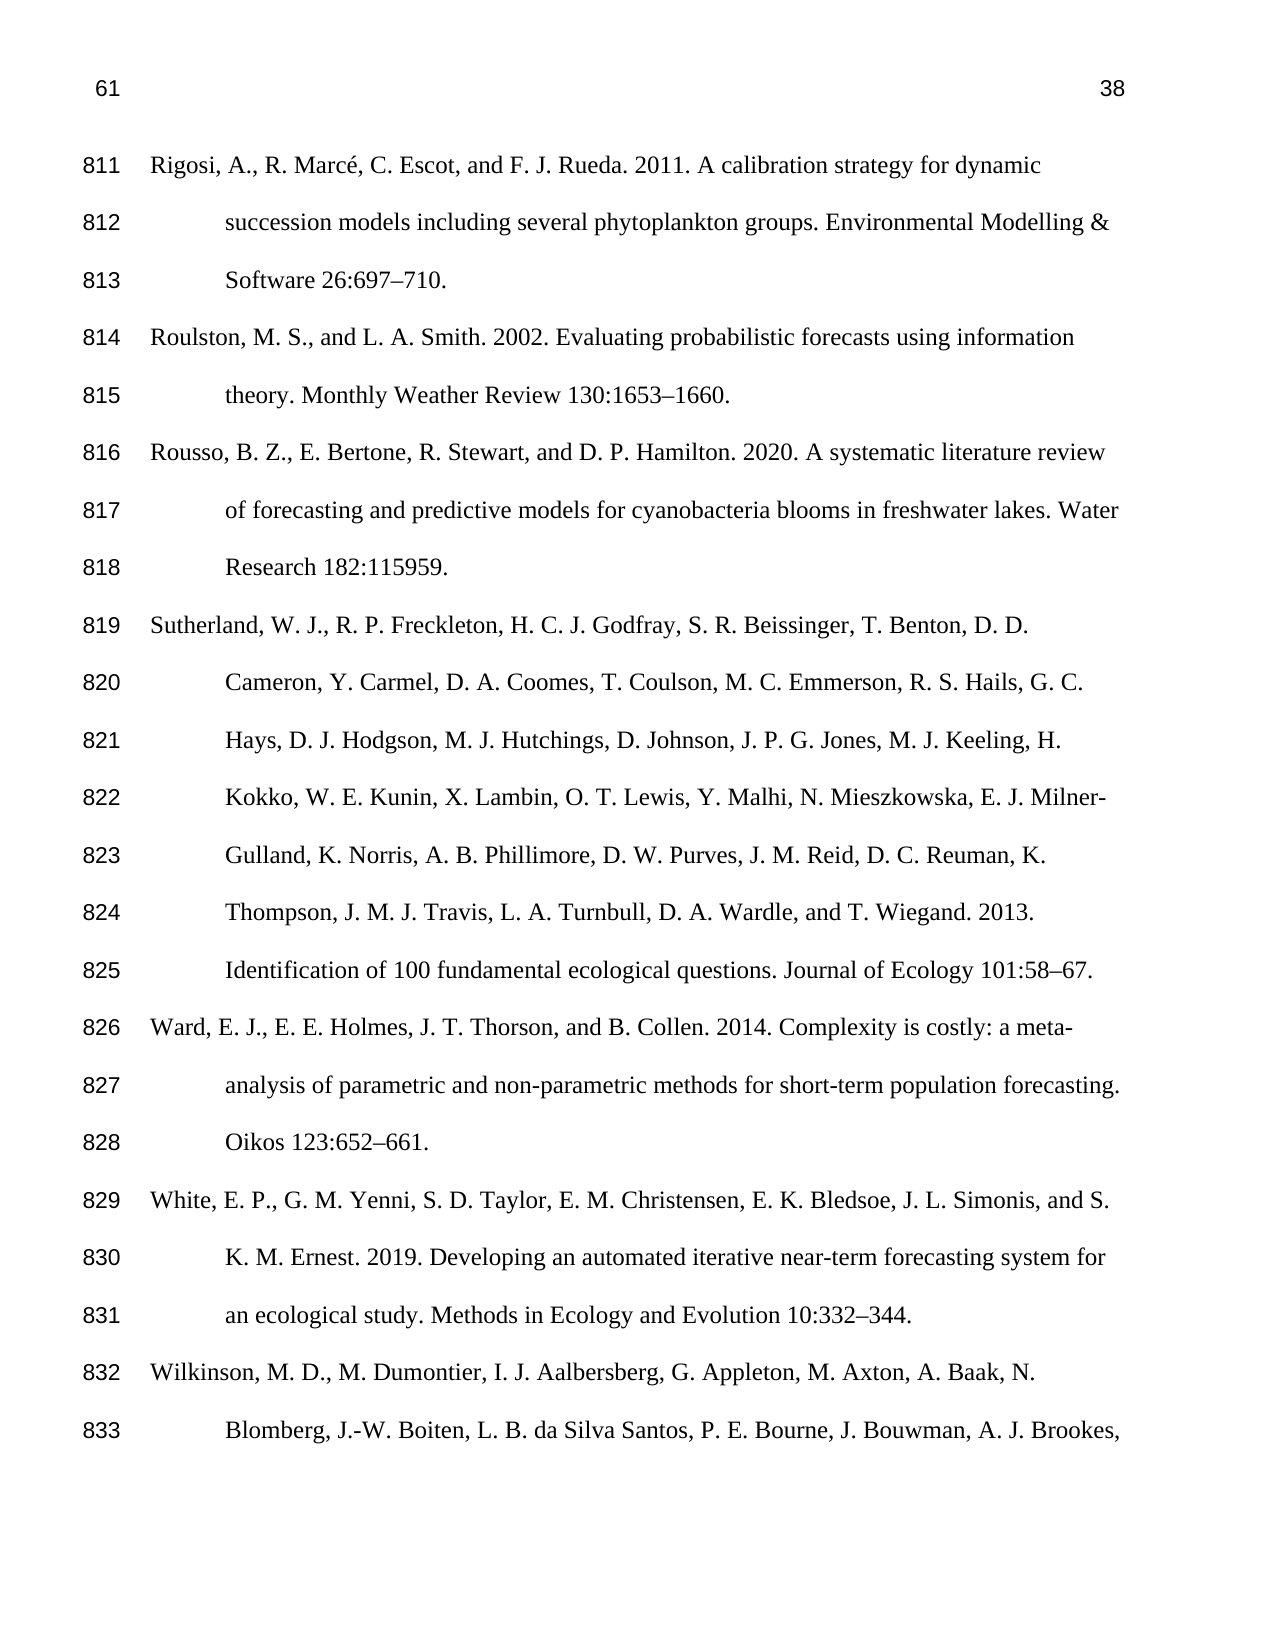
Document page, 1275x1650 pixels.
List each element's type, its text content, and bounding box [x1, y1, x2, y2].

text White, E. P., G. M. Yenni, S. D. Taylor, E. M. Christensen, E. K. Bledsoe, J. L. Simonis, and S. K. M. Ernest. 2019. Developing an automated iterative near-term forecasting system for an ecological study. Methods in Ecology and Evolution 10:332–344. [150, 1185, 1125, 1329]
text Ward, E. J., E. E. Holmes, J. T. Thorson, and B. Collen. 2014. Complexity is costly: a meta-analysis of parametric and non-parametric methods for short-term population forecasting. Oikos 123:652–661. [150, 1012, 1125, 1156]
text Rousso, B. Z., E. Bertone, R. Stewart, and D. P. Hamilton. 2020. A systematic literature review of forecasting and predictive models for cyanobacteria blooms in freshwater lakes. Water Research 182:115959. [150, 437, 1125, 581]
text Sutherland, W. J., R. P. Freckleton, H. C. J. Godfray, S. R. Beissinger, T. Benton, D. D. Cameron, Y. Carmel, D. A. Coomes, T. Coulson, M. C. Emmerson, R. S. Hails, G. C. Hays, D. J. Hodgson, M. J. Hutchings, D. Johnson, J. P. G. Jones, M. J. Keeling, H. Kokko, W. E. Kunin, X. Lambin, O. T. Lewis, Y. Malhi, N. Mieszkowska, E. J. Milner‐Gulland, K. Norris, A. B. Phillimore, D. W. Purves, J. M. Reid, D. C. Reuman, K. Thompson, J. M. J. Travis, L. A. Turnbull, D. A. Wardle, and T. Wiegand. 2013. Identification of 100 fundamental ecological questions. Journal of Ecology 101:58–67. [150, 610, 1125, 984]
text Rigosi, A., R. Marcé, C. Escot, and F. J. Rueda. 2011. A calibration strategy for dynamic succession models including several phytoplankton groups. Environmental Modelling & Software 26:697–710. [150, 150, 1125, 294]
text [150, 1357, 1125, 1444]
text Roulston, M. S., and L. A. Smith. 2002. Evaluating probabilistic forecasts using information theory. Monthly Weather Review 130:1653–1660. [150, 322, 1125, 409]
